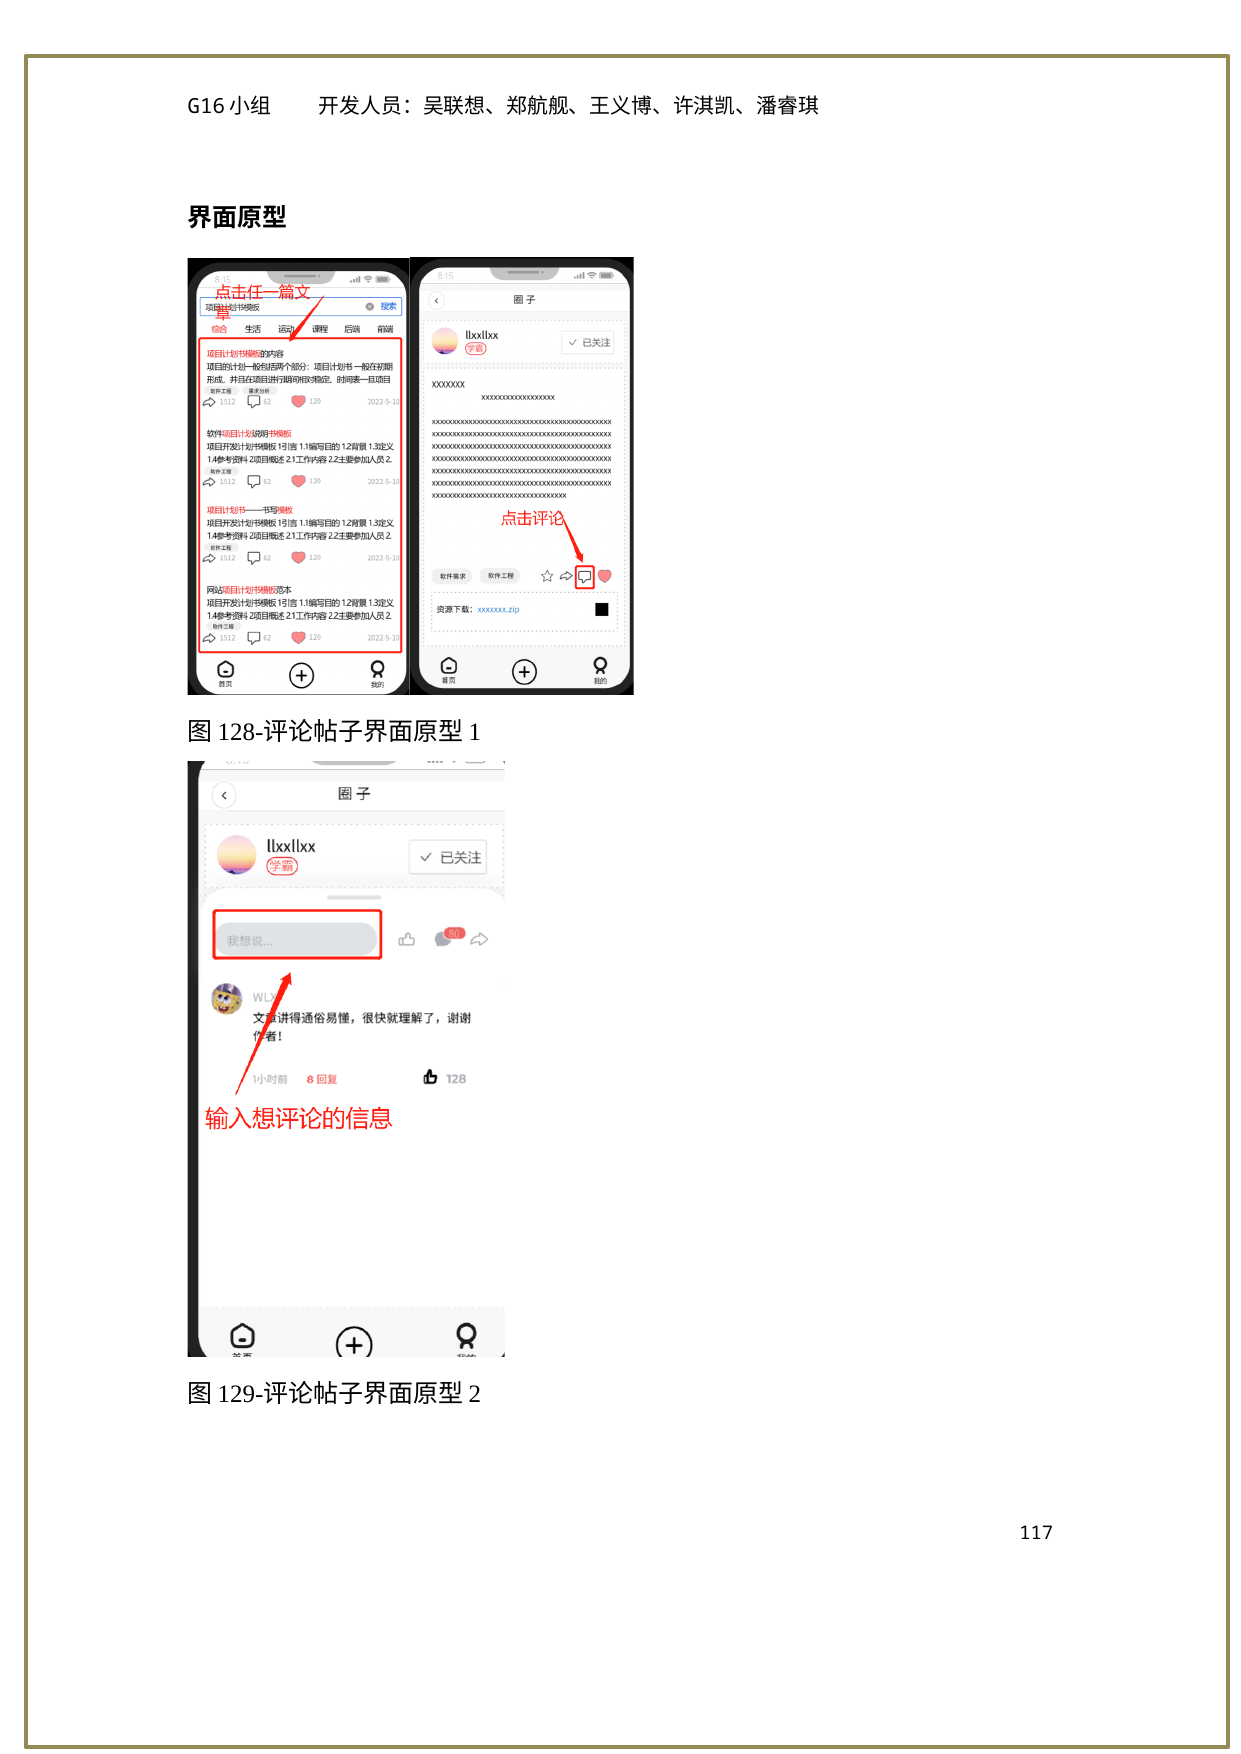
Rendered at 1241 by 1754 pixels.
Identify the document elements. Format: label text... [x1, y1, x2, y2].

text 图128-评论帖子界面原型1 [187, 707, 1053, 749]
text 图129-评论帖子界面原型2 [187, 1369, 1053, 1411]
subtitle 界面原型 [187, 197, 1053, 233]
picture [187, 761, 505, 1357]
picture [187, 257, 634, 695]
